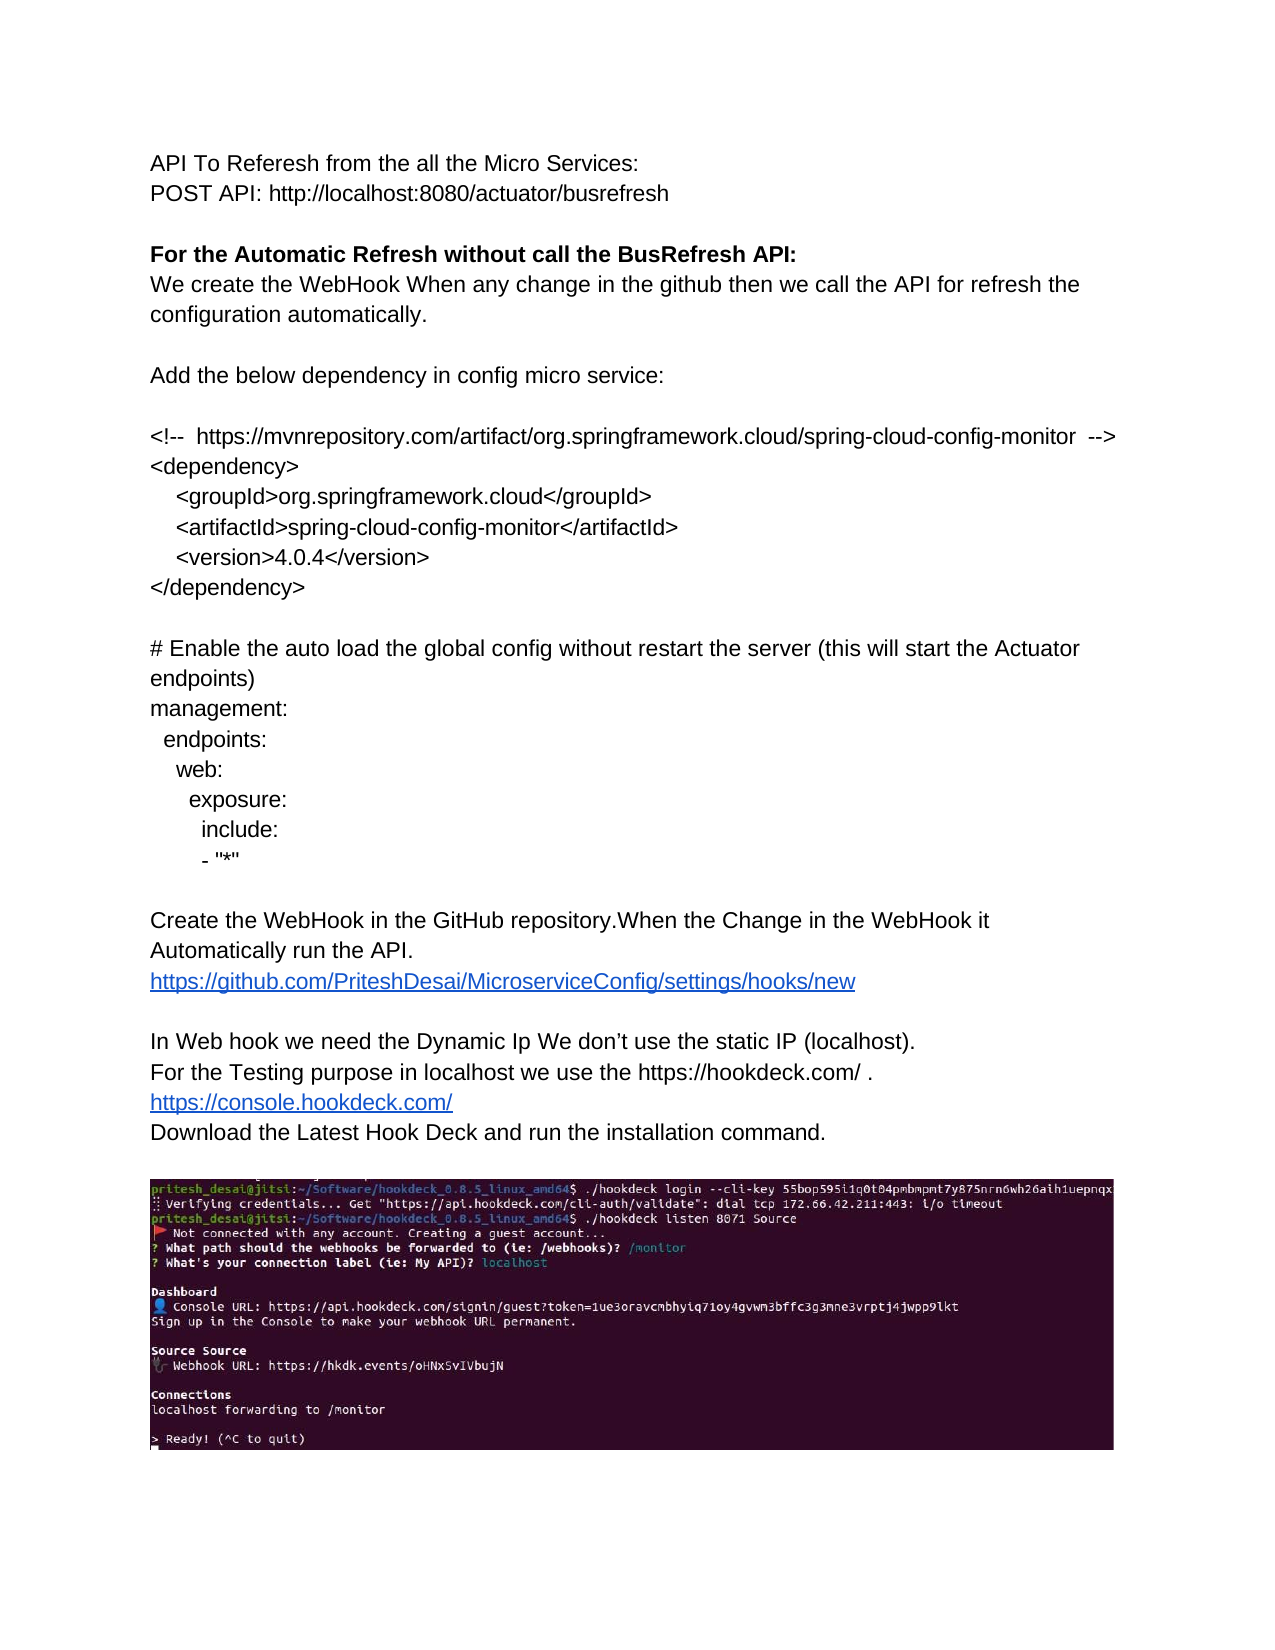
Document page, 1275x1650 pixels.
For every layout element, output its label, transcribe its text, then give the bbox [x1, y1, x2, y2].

text </dependency> [150, 574, 1135, 601]
text # Enable the auto load the global config without restart the server (this will start the Actuator endpoints) [150, 635, 1108, 691]
text Add the below dependency in config micro service: [150, 362, 1135, 388]
text API To Referesh from the all the Micro Services: [150, 150, 1135, 176]
text POST API: http://localhost:8080/actuator/busrefresh [150, 180, 1135, 207]
text - "*" [201, 847, 1135, 873]
text management: [150, 695, 1135, 722]
text <dependency> [150, 453, 1135, 479]
text <version>4.0.4</version> [176, 544, 1135, 570]
text We create the WebHook When any change in the github then we call the API for refresh the configuration automatically. [150, 271, 1108, 328]
subtitle For the Automatic Refresh without call the BusRefresh API: [150, 241, 1135, 267]
text In Web hook we need the Dynamic Ip We don’t use the static IP (localhost). For the Testing purpose in localhost we use the https://hookdeck.com/ . https://console.hookdeck.com/ [150, 1028, 932, 1115]
text <!-- https://mvnrepository.com/artifact/org.springframework.cloud/spring-cloud-config-monitor --> [150, 423, 1135, 449]
picture [150, 1179, 1114, 1450]
text Download the Latest Hook Deck and run the installation command. [150, 1119, 1135, 1145]
text include: [201, 816, 1135, 843]
text Create the WebHook in the GitHub repository.When the Change in the WebHook it Automatically run the API. https://github.com/PriteshDesai/MicroserviceConfig/settings/hooks/new [150, 907, 1049, 994]
text endpoints: [163, 726, 1135, 752]
text web: [176, 756, 1135, 782]
text <artifactId>spring-cloud-config-monitor</artifactId> [176, 514, 1135, 540]
text exposure: [188, 786, 1135, 813]
text <groupId>org.springframework.cloud</groupId> [176, 483, 1135, 509]
